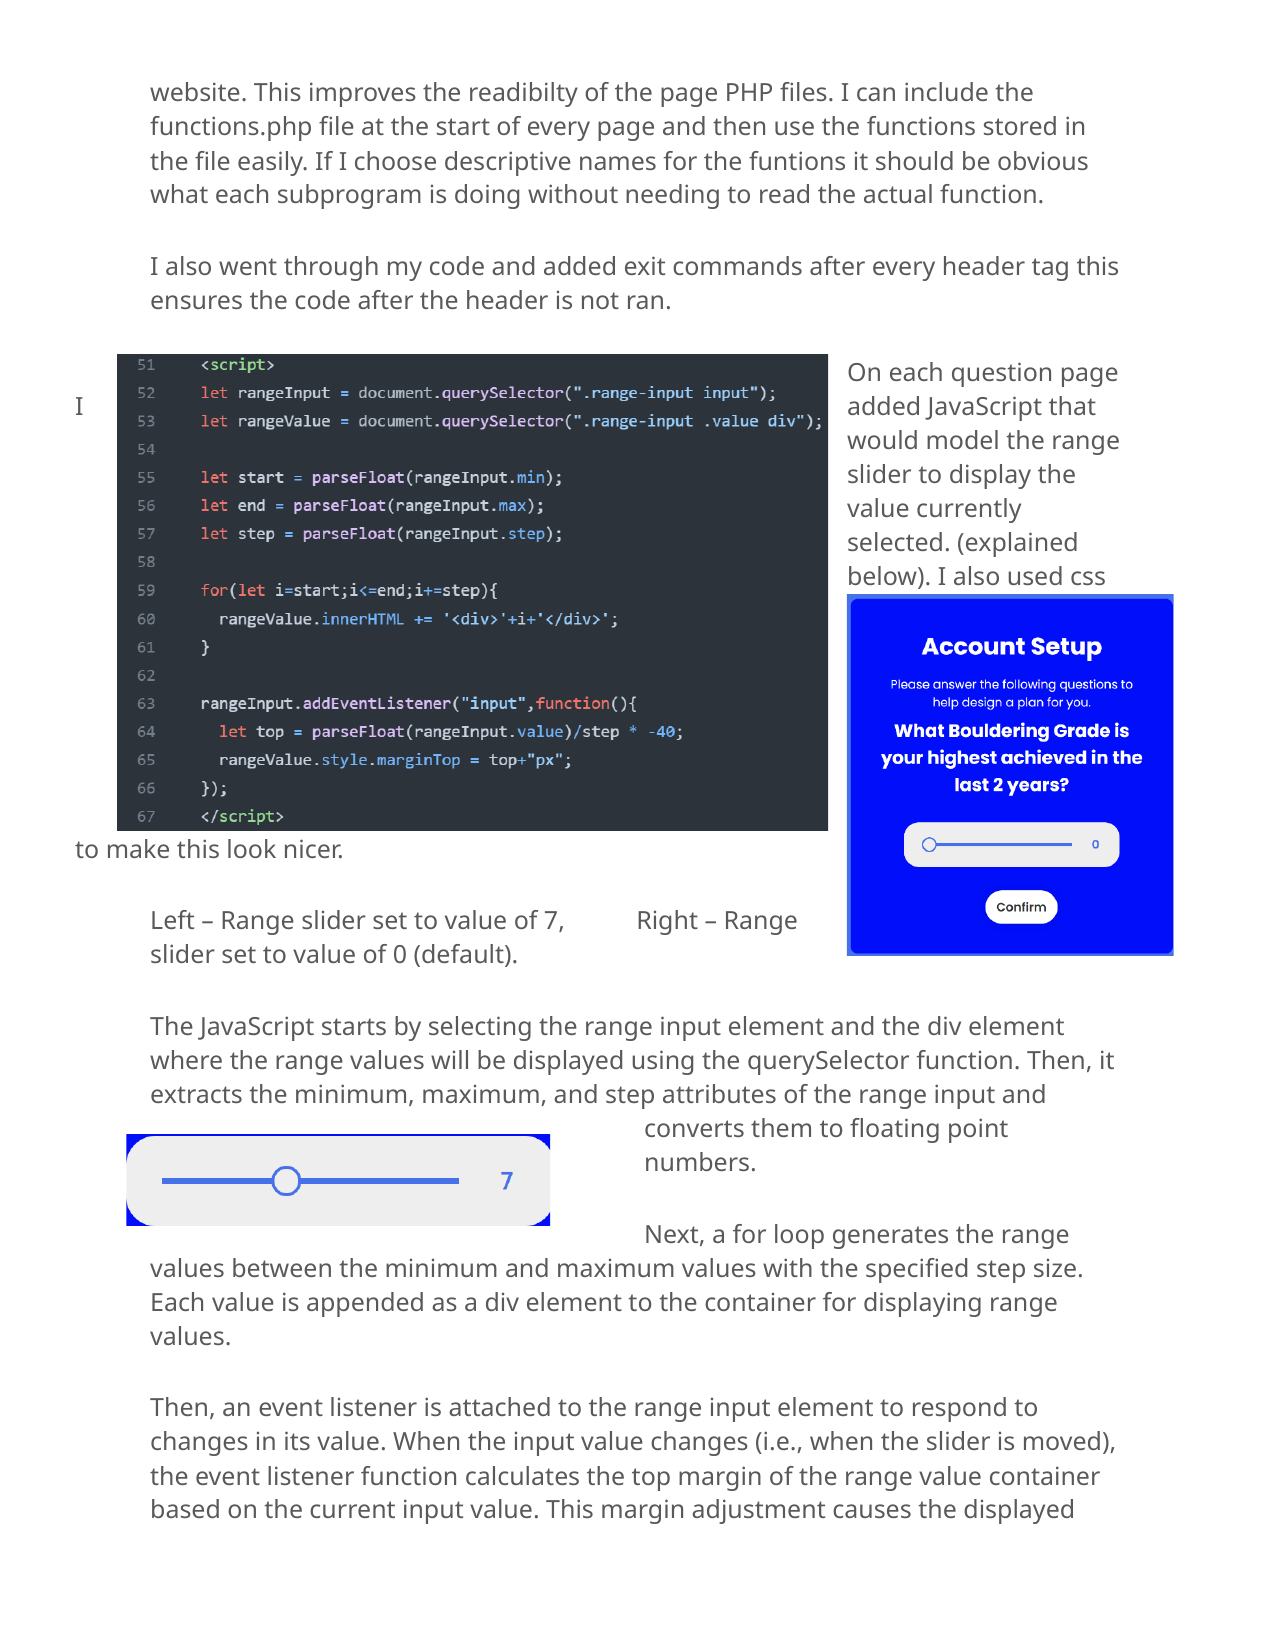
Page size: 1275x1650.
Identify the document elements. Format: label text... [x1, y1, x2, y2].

picture [125, 1134, 550, 1226]
text Next, a for loop generates the range values between the minimum and maximum values with the specified step size. Each value is appended as a div element to the container for displaying range values. [150, 1216, 1125, 1352]
picture [845, 594, 1173, 954]
text Left – Range slider set to value of 7, Right – Range slider set to value of 0 (default). [150, 903, 1125, 971]
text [150, 1390, 1125, 1526]
picture [115, 354, 827, 829]
text The JavaScript starts by selecting the range input element and the div element where the range values will be displayed using the querySelector function. Then, it extracts the minimum, maximum, and step attributes of the range input and converts them to floating point numbers. [150, 1008, 1125, 1179]
text I also went through my code and added exit commands after every header tag this ensures the code after the header is not ran. [150, 249, 1125, 317]
